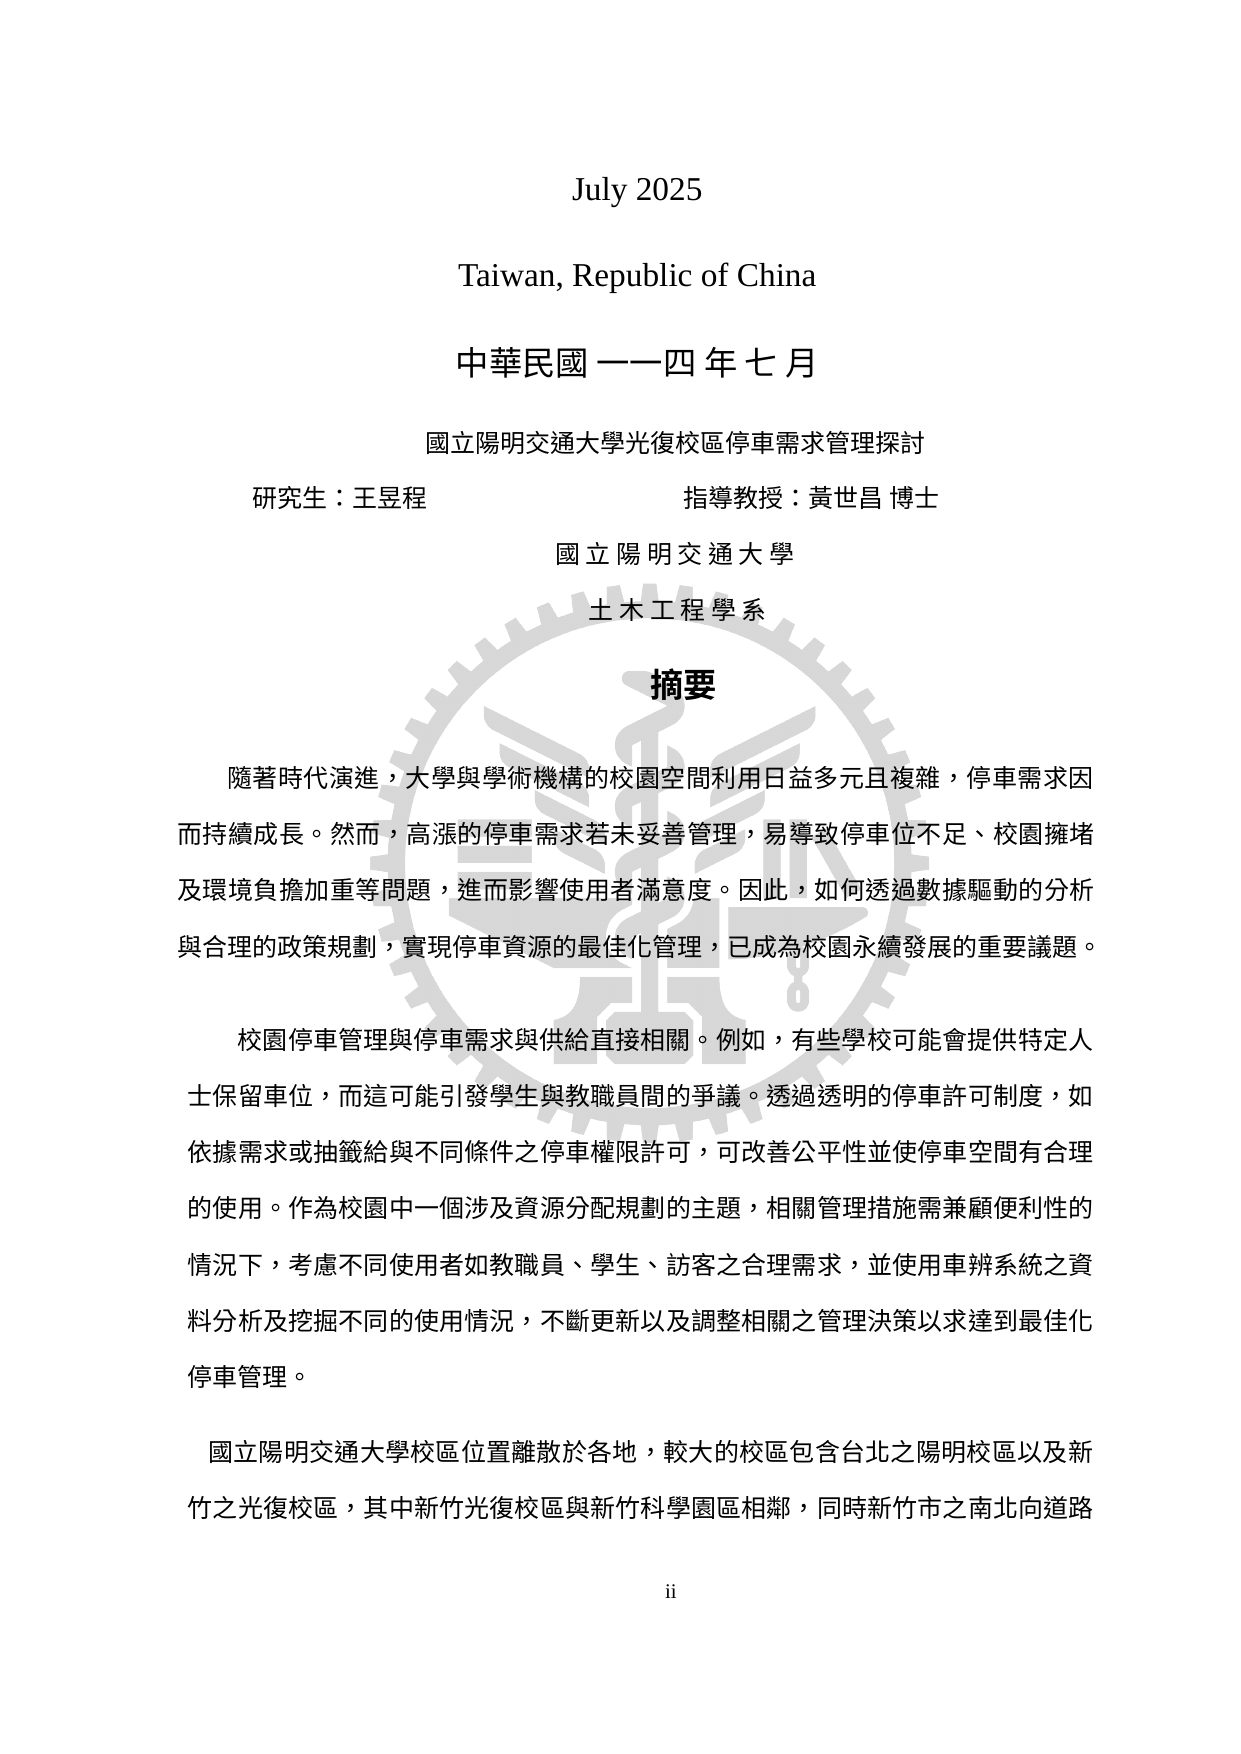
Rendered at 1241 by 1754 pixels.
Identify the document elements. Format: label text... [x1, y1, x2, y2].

text Taiwan, Republic of China [177, 237, 1097, 312]
text July 2025 [177, 151, 1097, 226]
text 校園停車管理與停車需求與供給直接相關。例如，有些學校可能會提供特定人士保留車位，而這可能引發學生與教職員間的爭議。透過透明的停車許可制度，如依據需求或抽籤給與不同條件之停車權限許可，可改善公平性並使停車空間有合理的使用。作為校園中一個涉及資源分配規劃的主題，相關管理措施需兼顧便利性的情況下，考慮不同使用者如教職員、學生、訪客之合理需求，並使用車辨系統之資料分析及挖掘不同的使用情況，不斷更新以及調整相關之管理決策以求達到最佳化停車管理。 [187, 1019, 1097, 1394]
text 摘要 [202, 645, 1097, 720]
text 研究生：王昱程 指導教授：黃世昌 博士 [202, 478, 1097, 516]
text 國 立 陽 明 交 通 大 學 [202, 534, 1097, 571]
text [187, 1431, 1097, 1525]
text 國立陽明交通大學光復校區停車需求管理探討 [202, 423, 1097, 460]
text 中華民國 一一四 年 七 月 [177, 323, 1097, 398]
text 土 木 工 程 學 系 [202, 589, 1097, 627]
text 隨著時代演進，大學與學術機構的校園空間利用日益多元且複雜，停車需求因而持續成長。然而，高漲的停車需求若未妥善管理，易導致停車位不足、校園擁堵及環境負擔加重等問題，進而影響使用者滿意度。因此，如何透過數據驅動的分析與合理的政策規劃，實現停車資源的最佳化管理，已成為校園永續發展的重要議題。 [177, 758, 1097, 964]
